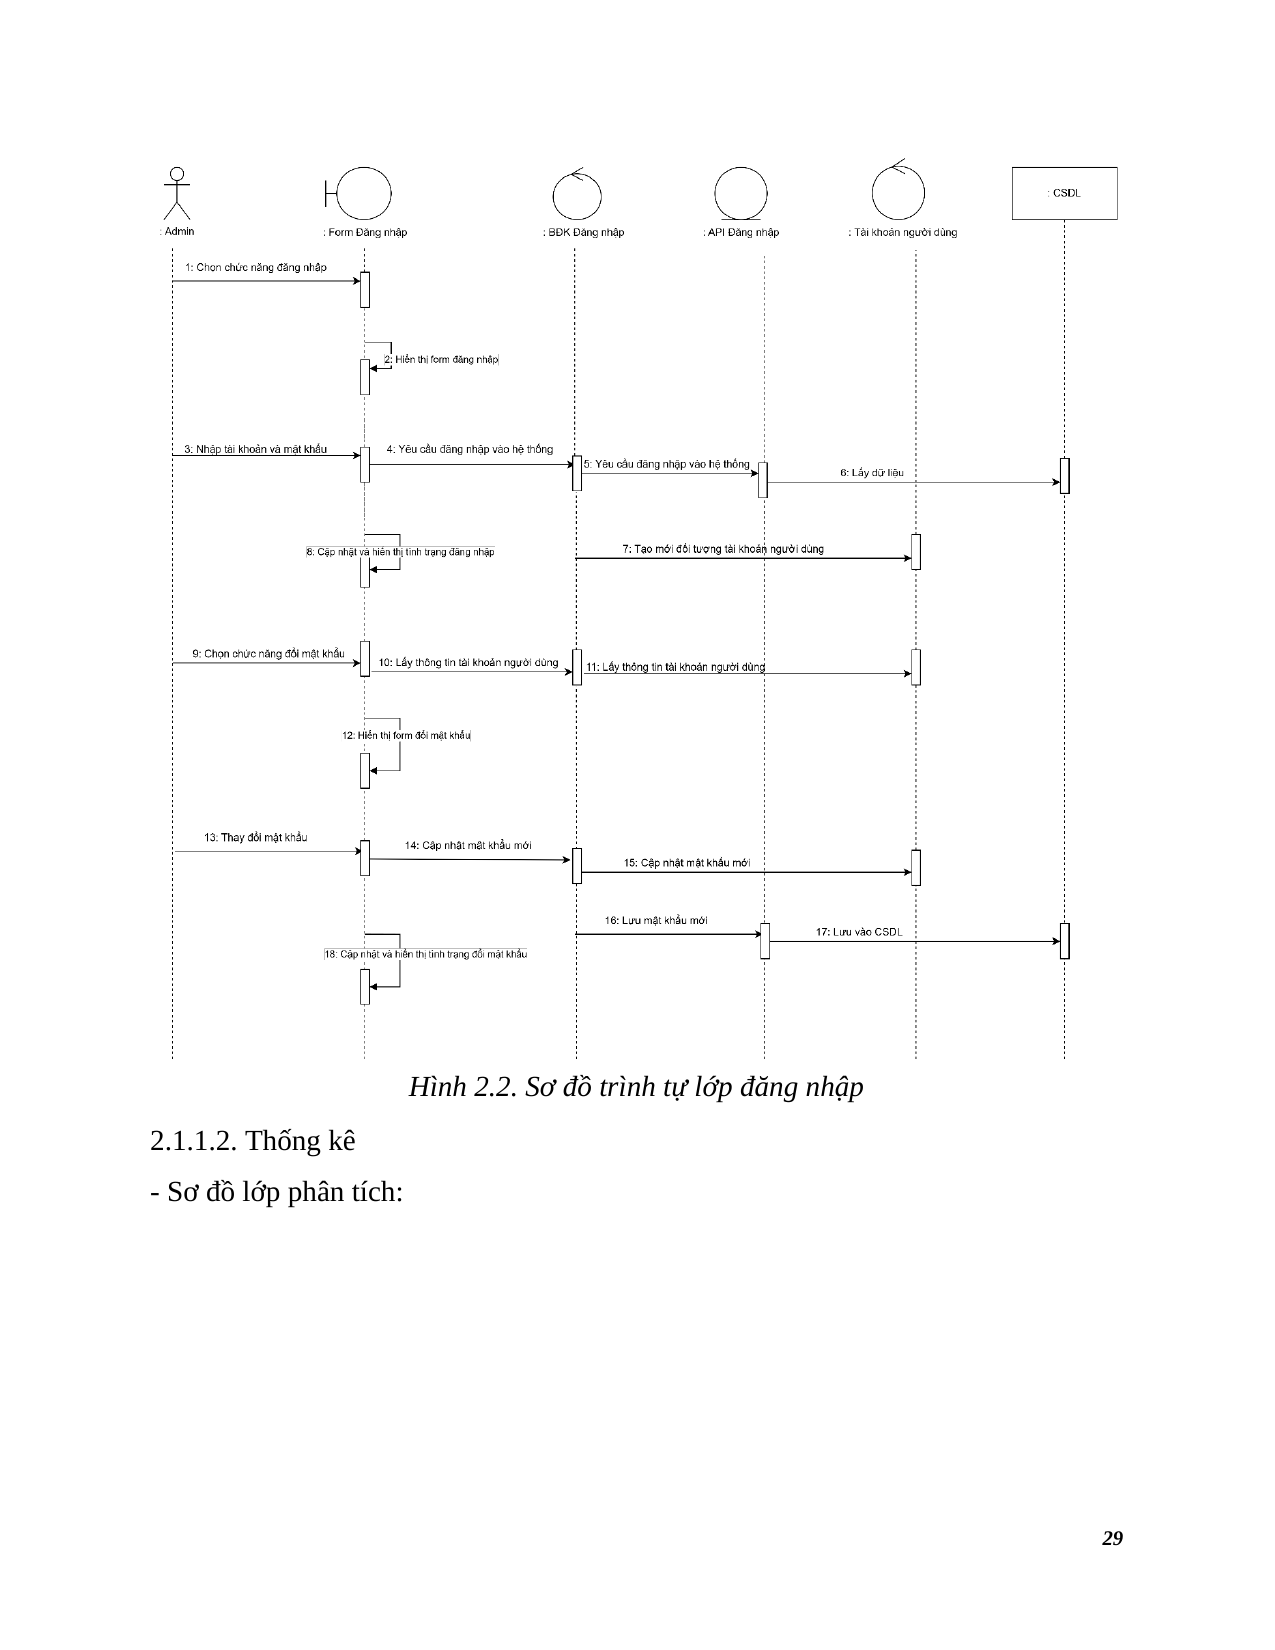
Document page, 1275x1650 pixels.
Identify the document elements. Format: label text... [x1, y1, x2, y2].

picture [150, 150, 1125, 1069]
text Hình 2.2. Sơ đồ trình tự lớp đăng nhập [150, 1069, 1125, 1103]
text - Sơ đồ lớp phân tích: [150, 1174, 1125, 1207]
text 2.1.1.2. Thống kê [150, 1123, 1125, 1157]
